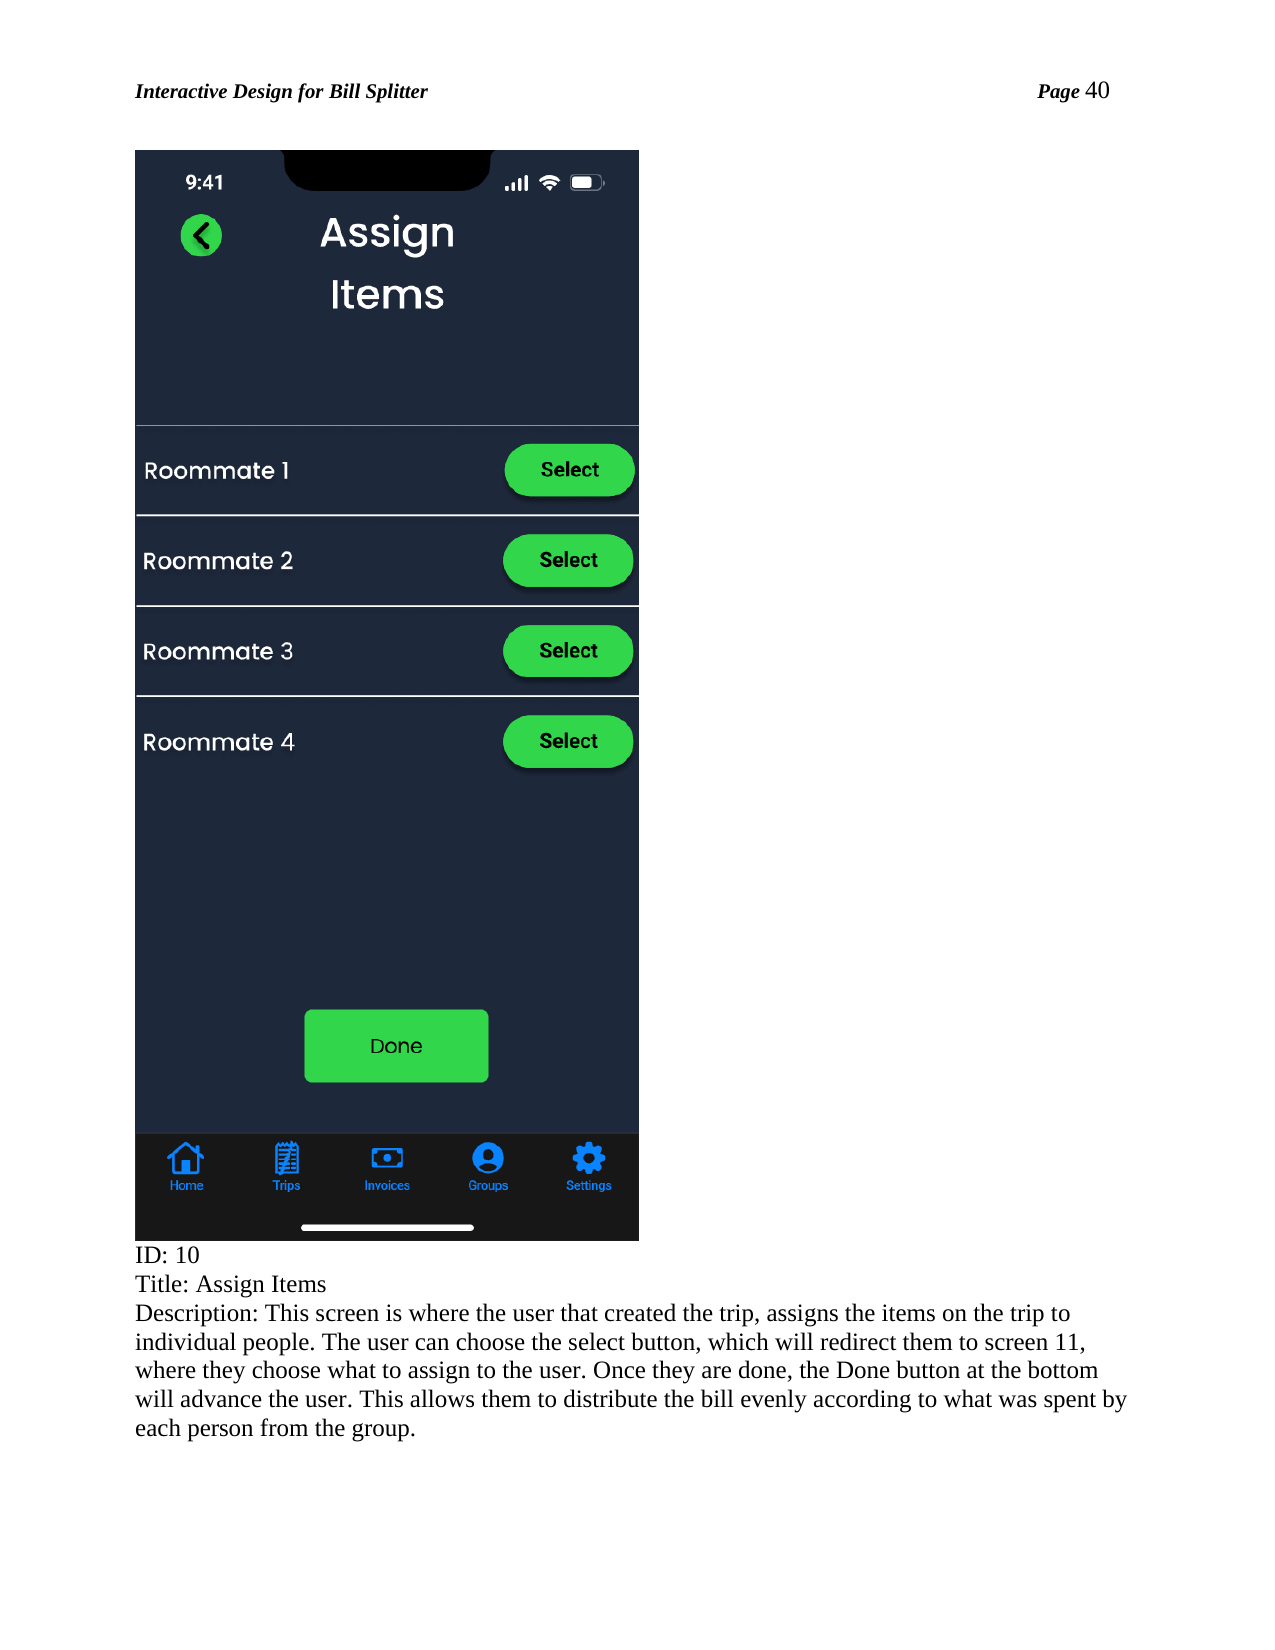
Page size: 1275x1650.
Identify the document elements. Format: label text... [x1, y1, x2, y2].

picture [135, 150, 639, 1241]
text ID: 10 [135, 1240, 1140, 1269]
text Description: This screen is where the user that created the trip, assigns the items on the trip to individual people. The user can choose the select button, which will redirect them to screen 11, where they choose what to assign to the user. Once they are done, the Done button at the bottom will advance the user. This allows them to distribute the bill evenly according to what was spent by each person from the group. [135, 1298, 1140, 1442]
text Title: Assign Items [135, 1269, 1140, 1298]
